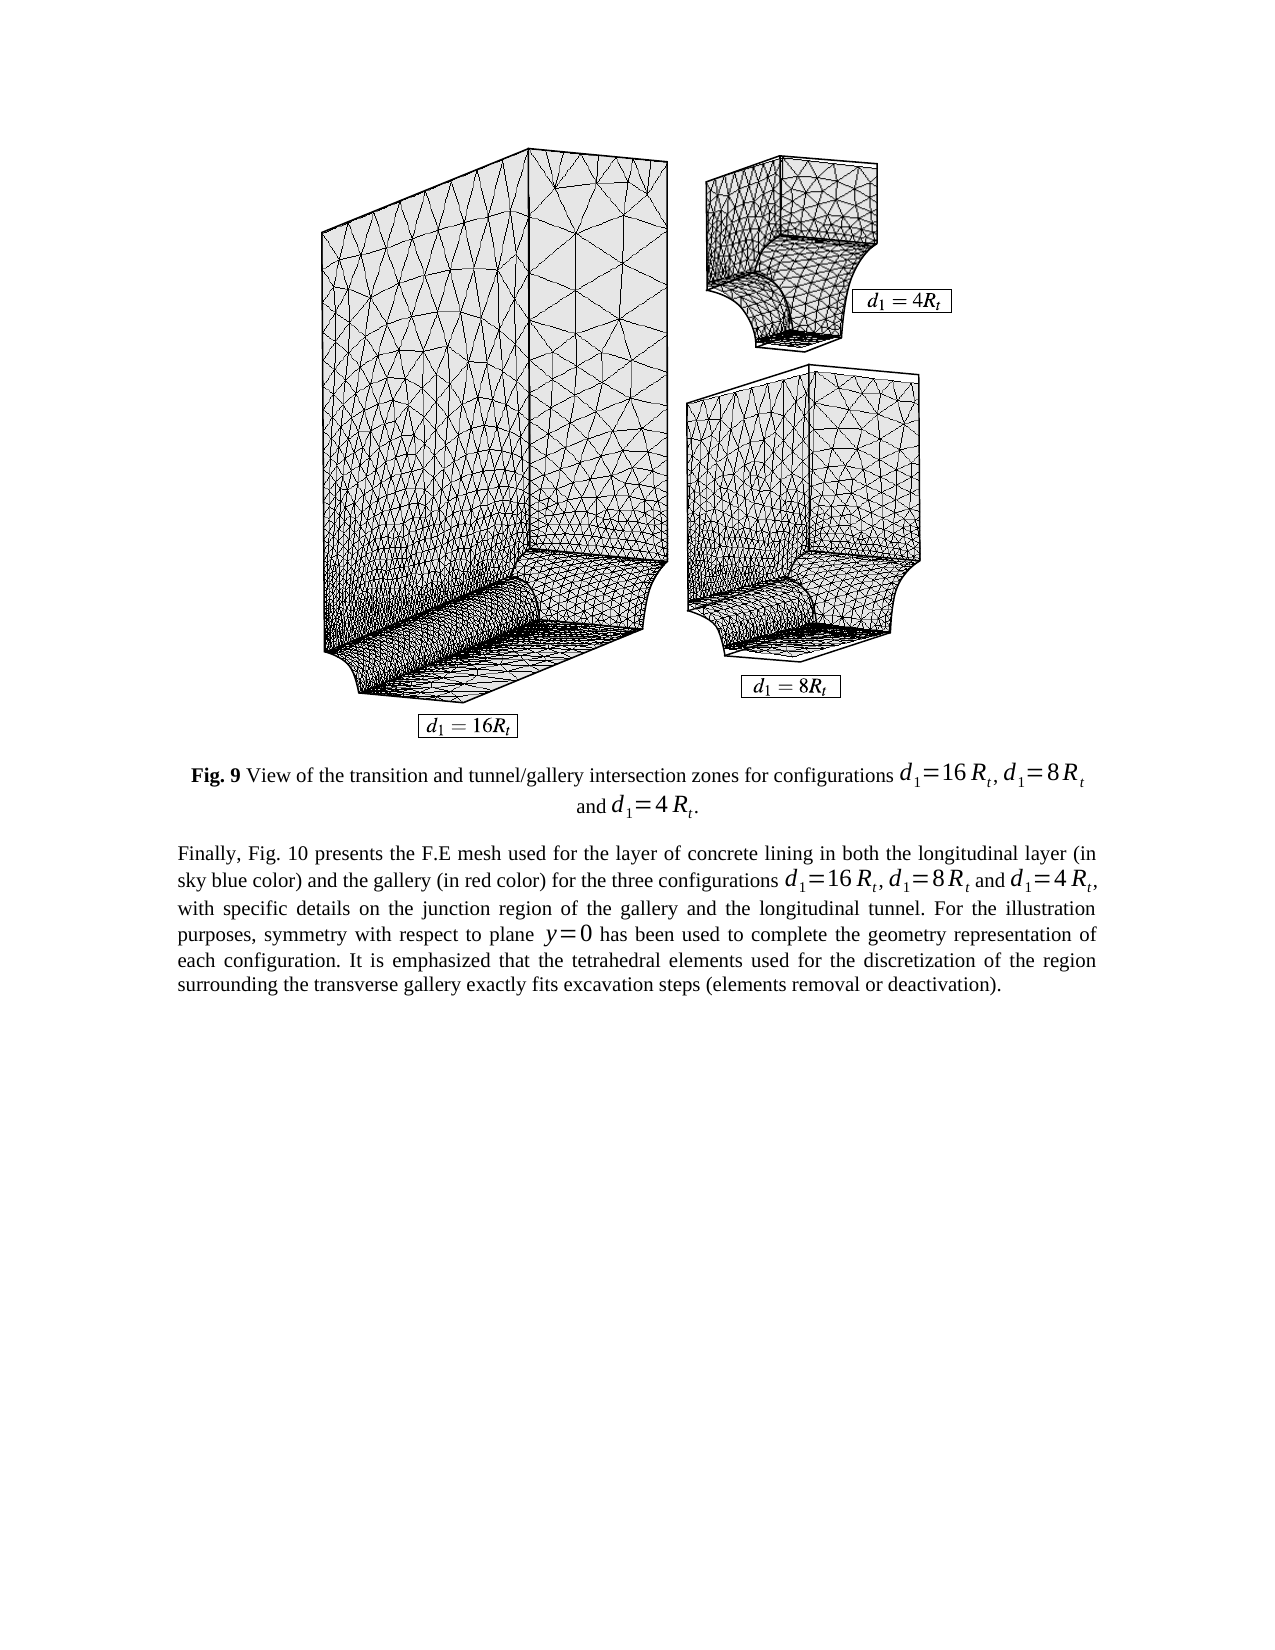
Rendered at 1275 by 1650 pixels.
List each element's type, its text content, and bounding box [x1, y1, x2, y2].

text Fig. 9 View of the transition and tunnel/gallery intersection zones for configurations , and . [177, 759, 1098, 822]
text Finally, Fig. 10 presents the F.E mesh used for the layer of concrete lining in both the longitudinal layer (in sky blue color) and the gallery (in red color) for the three configurations , and , with specific details on the junction region of the gallery and the longitudinal tunnel. For the illustration purposes, symmetry with respect to plane has been used to complete the geometry representation of each configuration. It is emphasized that the tetrahedral elements used for the discretization of the region surrounding the transverse gallery exactly fits excavation steps (elements removal or deactivation). [177, 840, 1098, 996]
